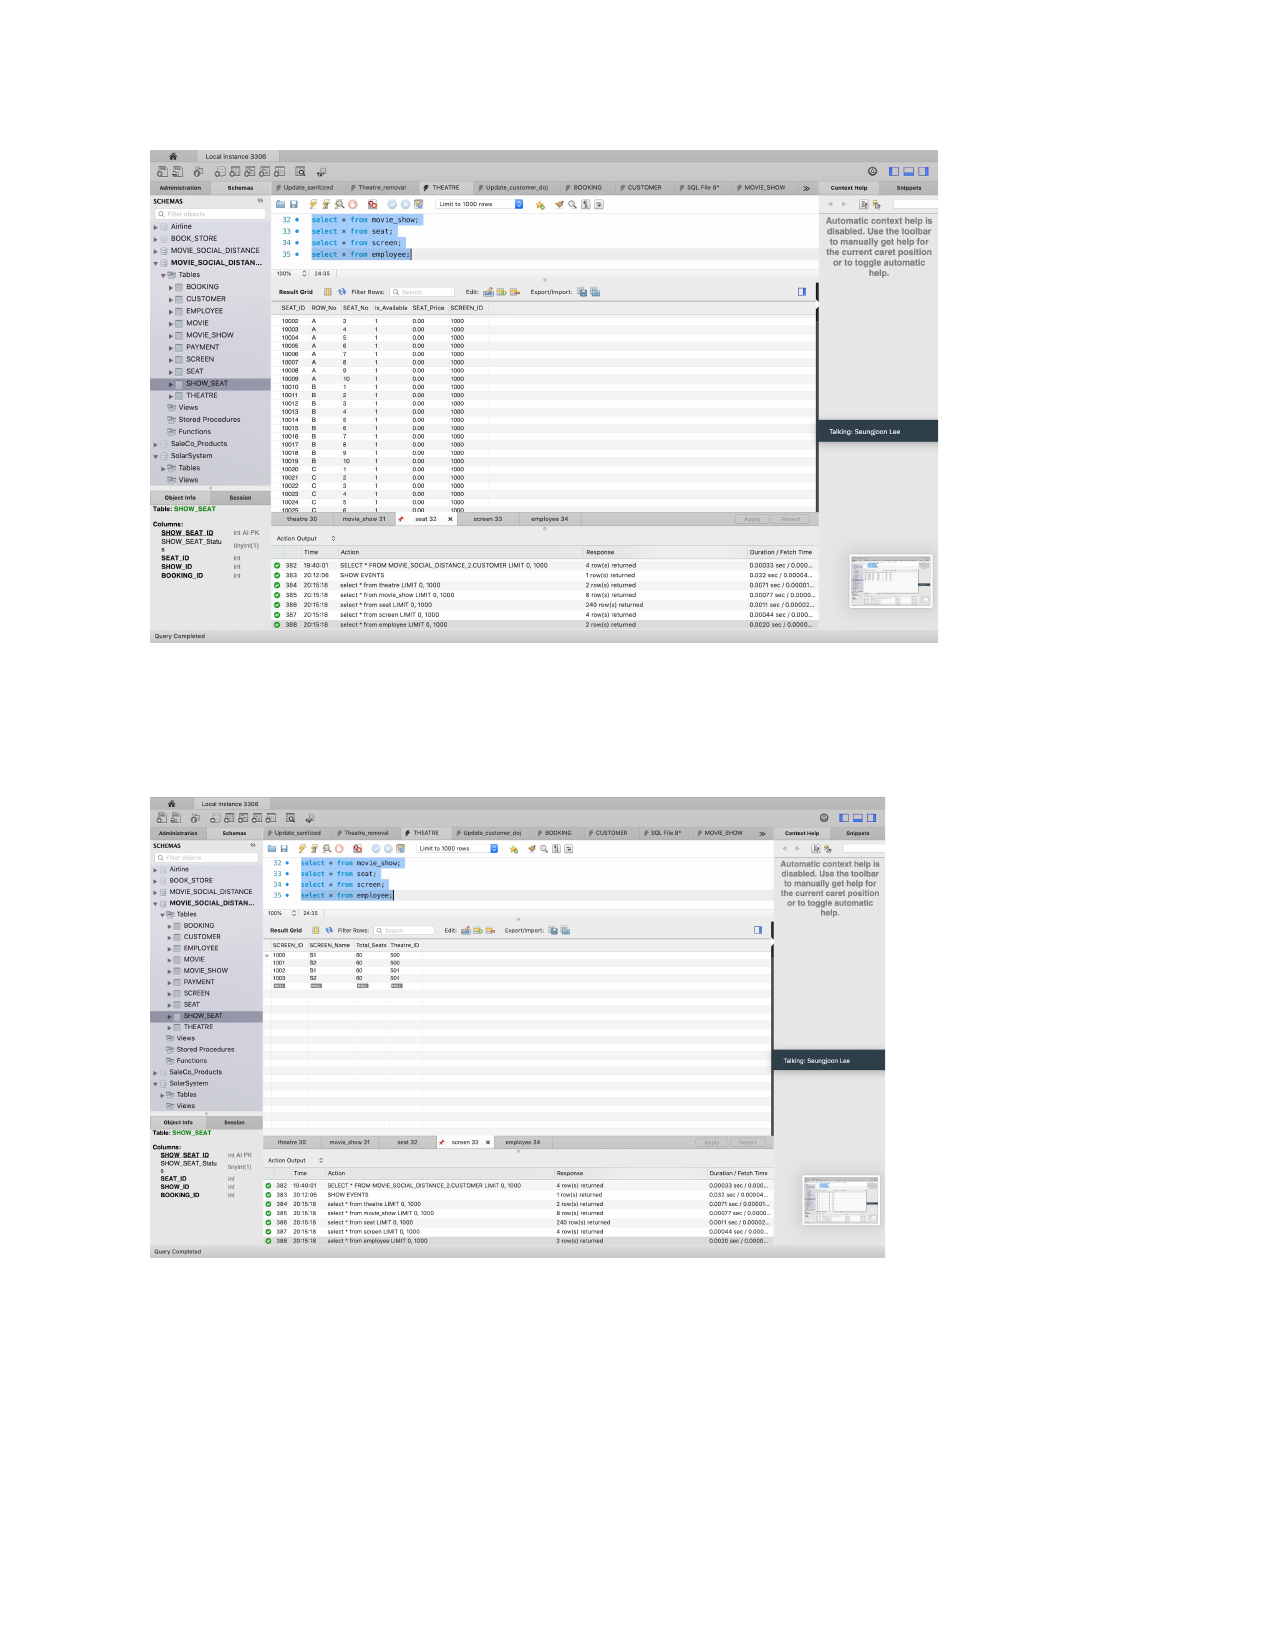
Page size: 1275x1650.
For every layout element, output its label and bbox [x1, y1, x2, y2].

picture [150, 797, 886, 1258]
picture [150, 150, 939, 643]
